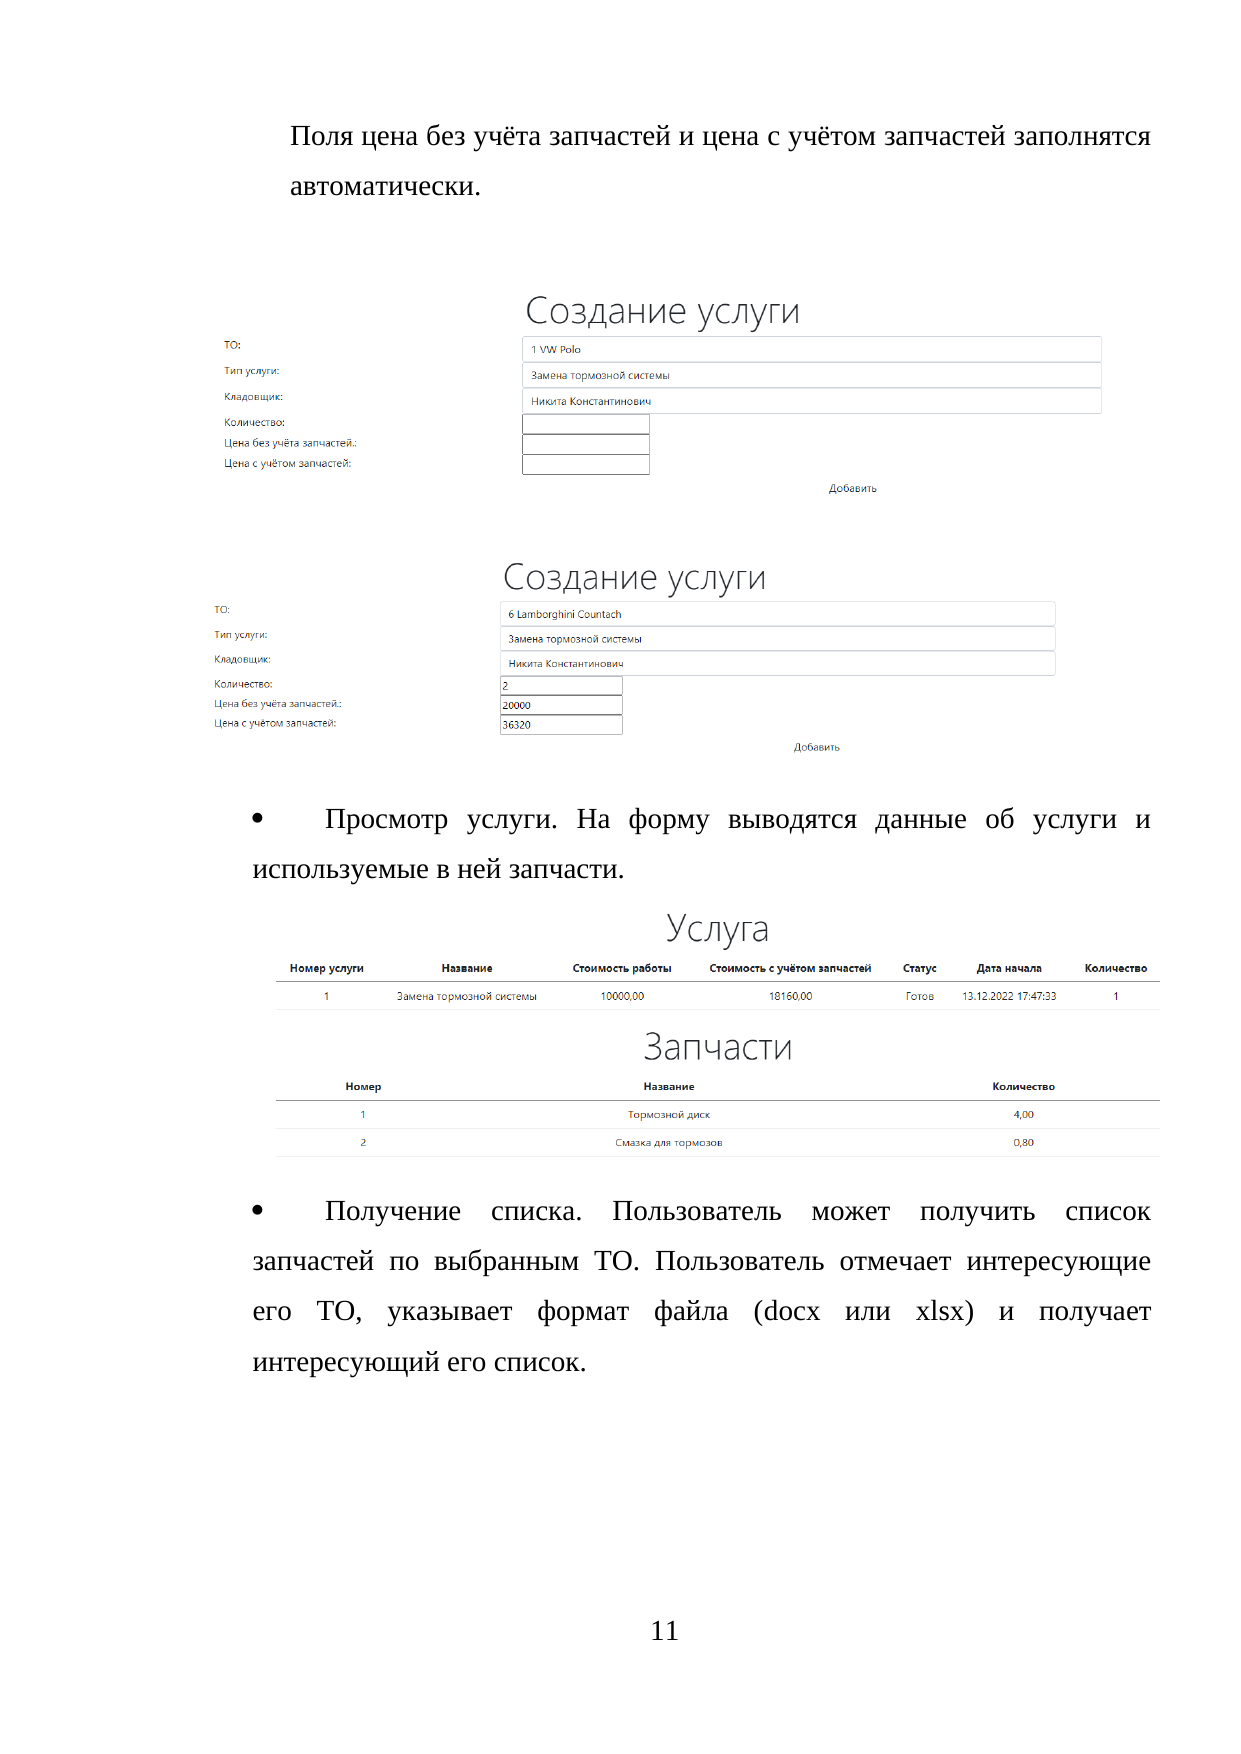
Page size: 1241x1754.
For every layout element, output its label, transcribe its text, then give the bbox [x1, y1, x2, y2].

list Просмотр услуги. На форму выводятся данные об услуги и используемые в ней запчасти. [252, 801, 1152, 885]
picture [252, 902, 1227, 1176]
picture [177, 290, 1152, 510]
list Получение списка. Пользователь может получить список запчастей по выбранным ТО. Пользователь отмечает интересующие его ТО, указывает формат файла (docx или xlsx) и получает интересующий его список. [252, 1193, 1152, 1377]
text Поля цена без учёта запчастей и цена с учётом запчастей заполнятся автоматически. [290, 118, 1152, 202]
picture [177, 547, 1152, 764]
